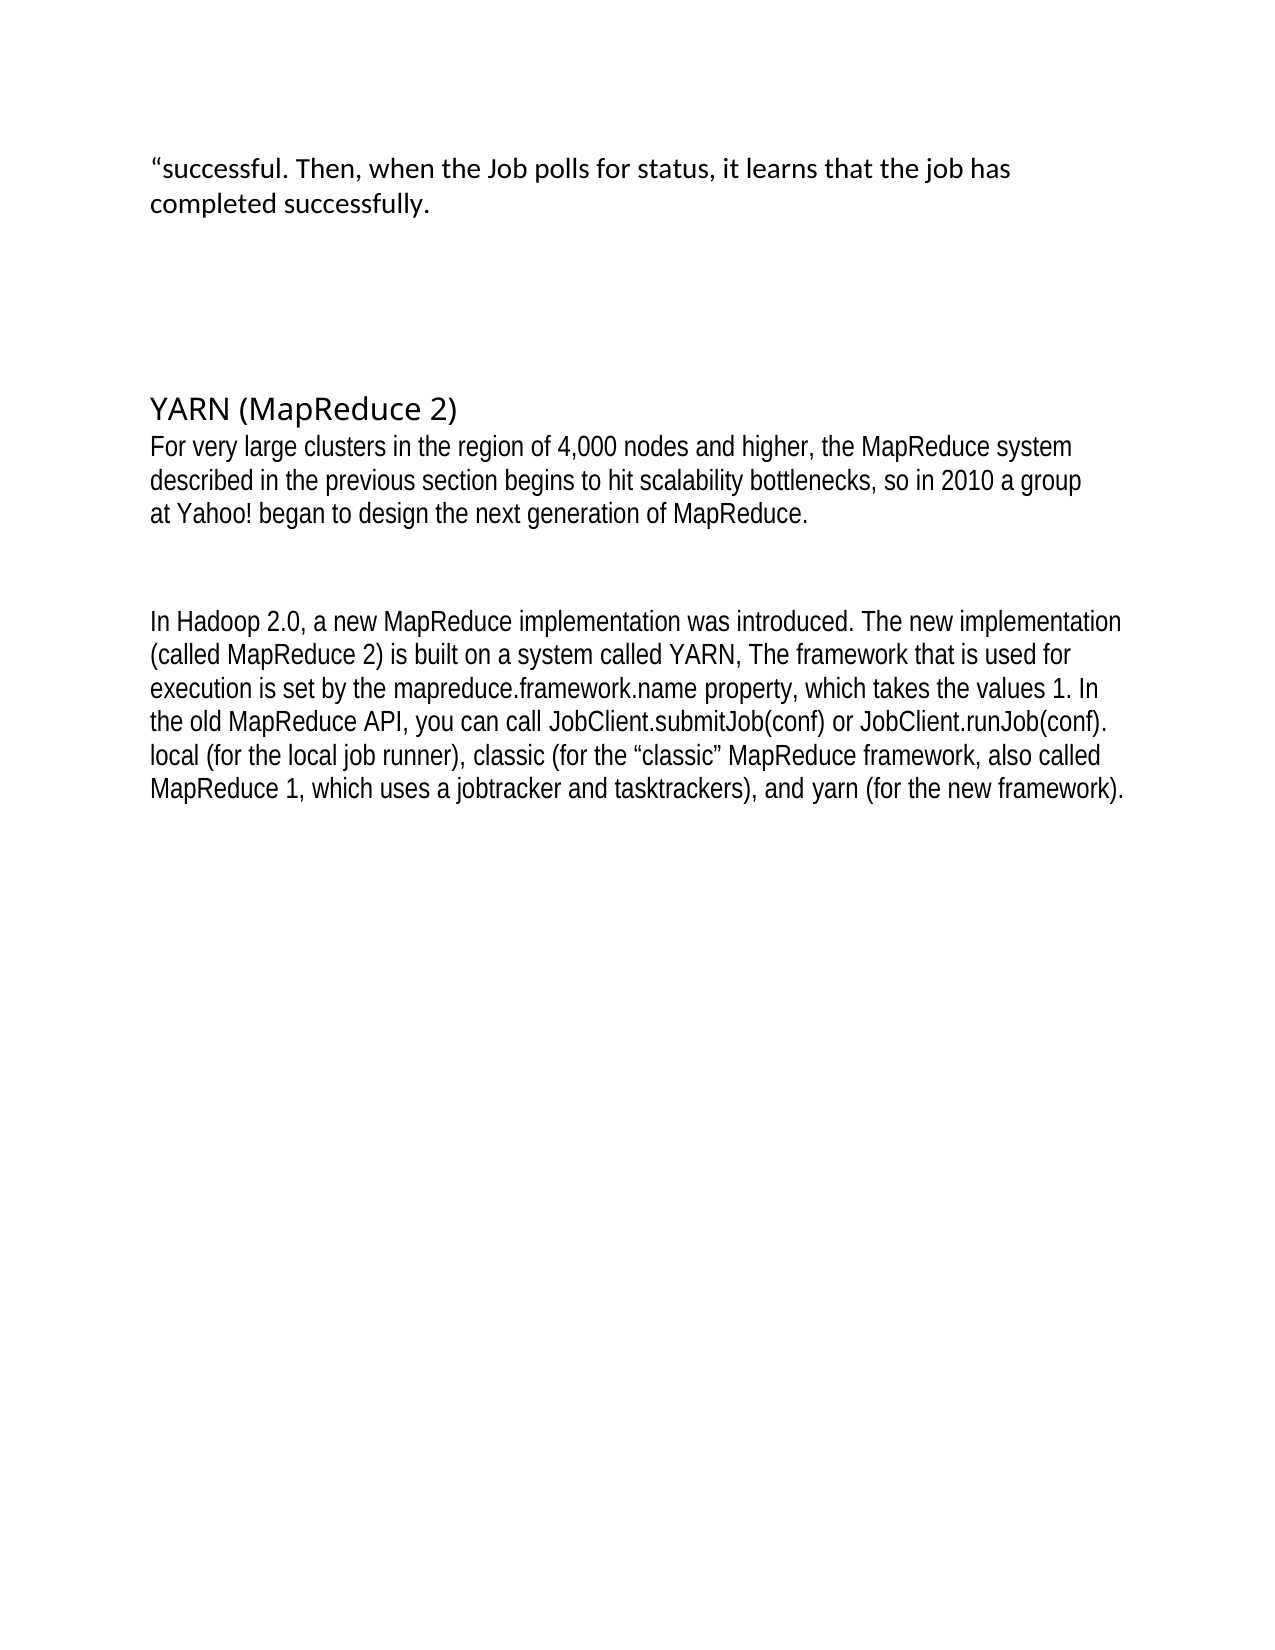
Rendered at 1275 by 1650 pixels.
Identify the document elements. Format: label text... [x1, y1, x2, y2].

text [150, 150, 1125, 221]
text In Hadoop 2.0, a new MapReduce implementation was introduced. The new implementation [150, 604, 1125, 637]
text YARN (MapReduce 2) [150, 387, 1125, 429]
text described in the previous section begins to hit scalability bottlenecks, so in 2010 a group [150, 463, 1125, 496]
text For very large clusters in the region of 4,000 nodes and higher, the MapReduce system [150, 429, 1125, 463]
text at Yahoo! began to design the next generation of MapReduce. [150, 496, 1125, 529]
text (called MapReduce 2) is built on a system called YARN, The framework that is used for execution is set by the mapreduce.framework.name property, which takes the values 1. In the old MapReduce API, you can call JobClient.submitJob(conf) or JobClient.runJob(conf). local (for the local job runner), classic (for the “classic” MapReduce framework, also called MapReduce 1, which uses a jobtracker and tasktrackers), and yarn (for the new framework). [150, 637, 1125, 804]
